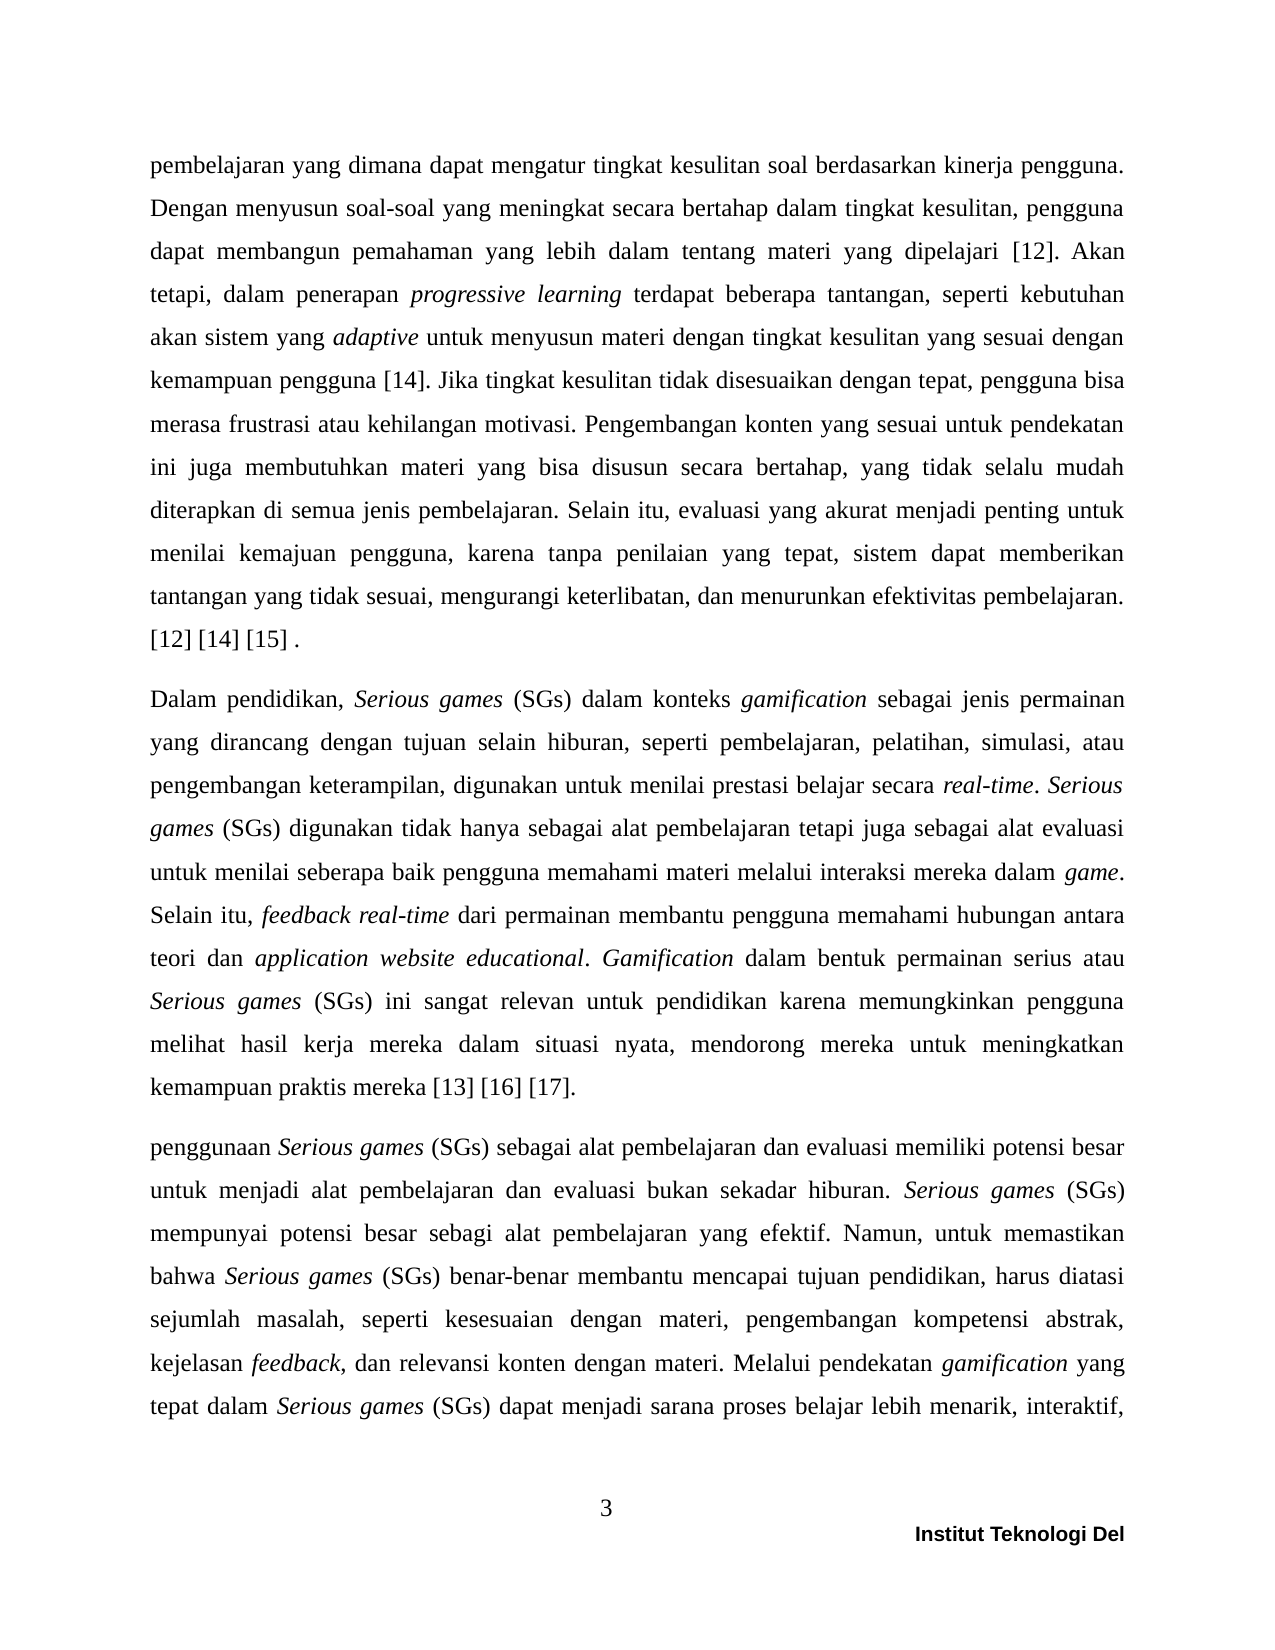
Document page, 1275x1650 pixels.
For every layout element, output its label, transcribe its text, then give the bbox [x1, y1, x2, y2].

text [150, 150, 1125, 653]
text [150, 1132, 1125, 1419]
text Dalam pendidikan, Serious games (SGs) dalam konteks gamification sebagai jenis permainan yang dirancang dengan tujuan selain hiburan, seperti pembelajaran, pelatihan, simulasi, atau pengembangan keterampilan, digunakan untuk menilai prestasi belajar secara real-time. Serious games (SGs) digunakan tidak hanya sebagai alat pembelajaran tetapi juga sebagai alat evaluasi untuk menilai seberapa baik pengguna memahami materi melalui interaksi mereka dalam game. Selain itu, feedback real-time dari permainan membantu pengguna memahami hubungan antara teori dan application website educational. Gamification dalam bentuk permainan serius atau Serious games (SGs) ini sangat relevan untuk pendidikan karena memungkinkan pengguna melihat hasil kerja mereka dalam situasi nyata, mendorong mereka untuk meningkatkan kemampuan praktis mereka [13] [16] [17]. [150, 684, 1125, 1101]
